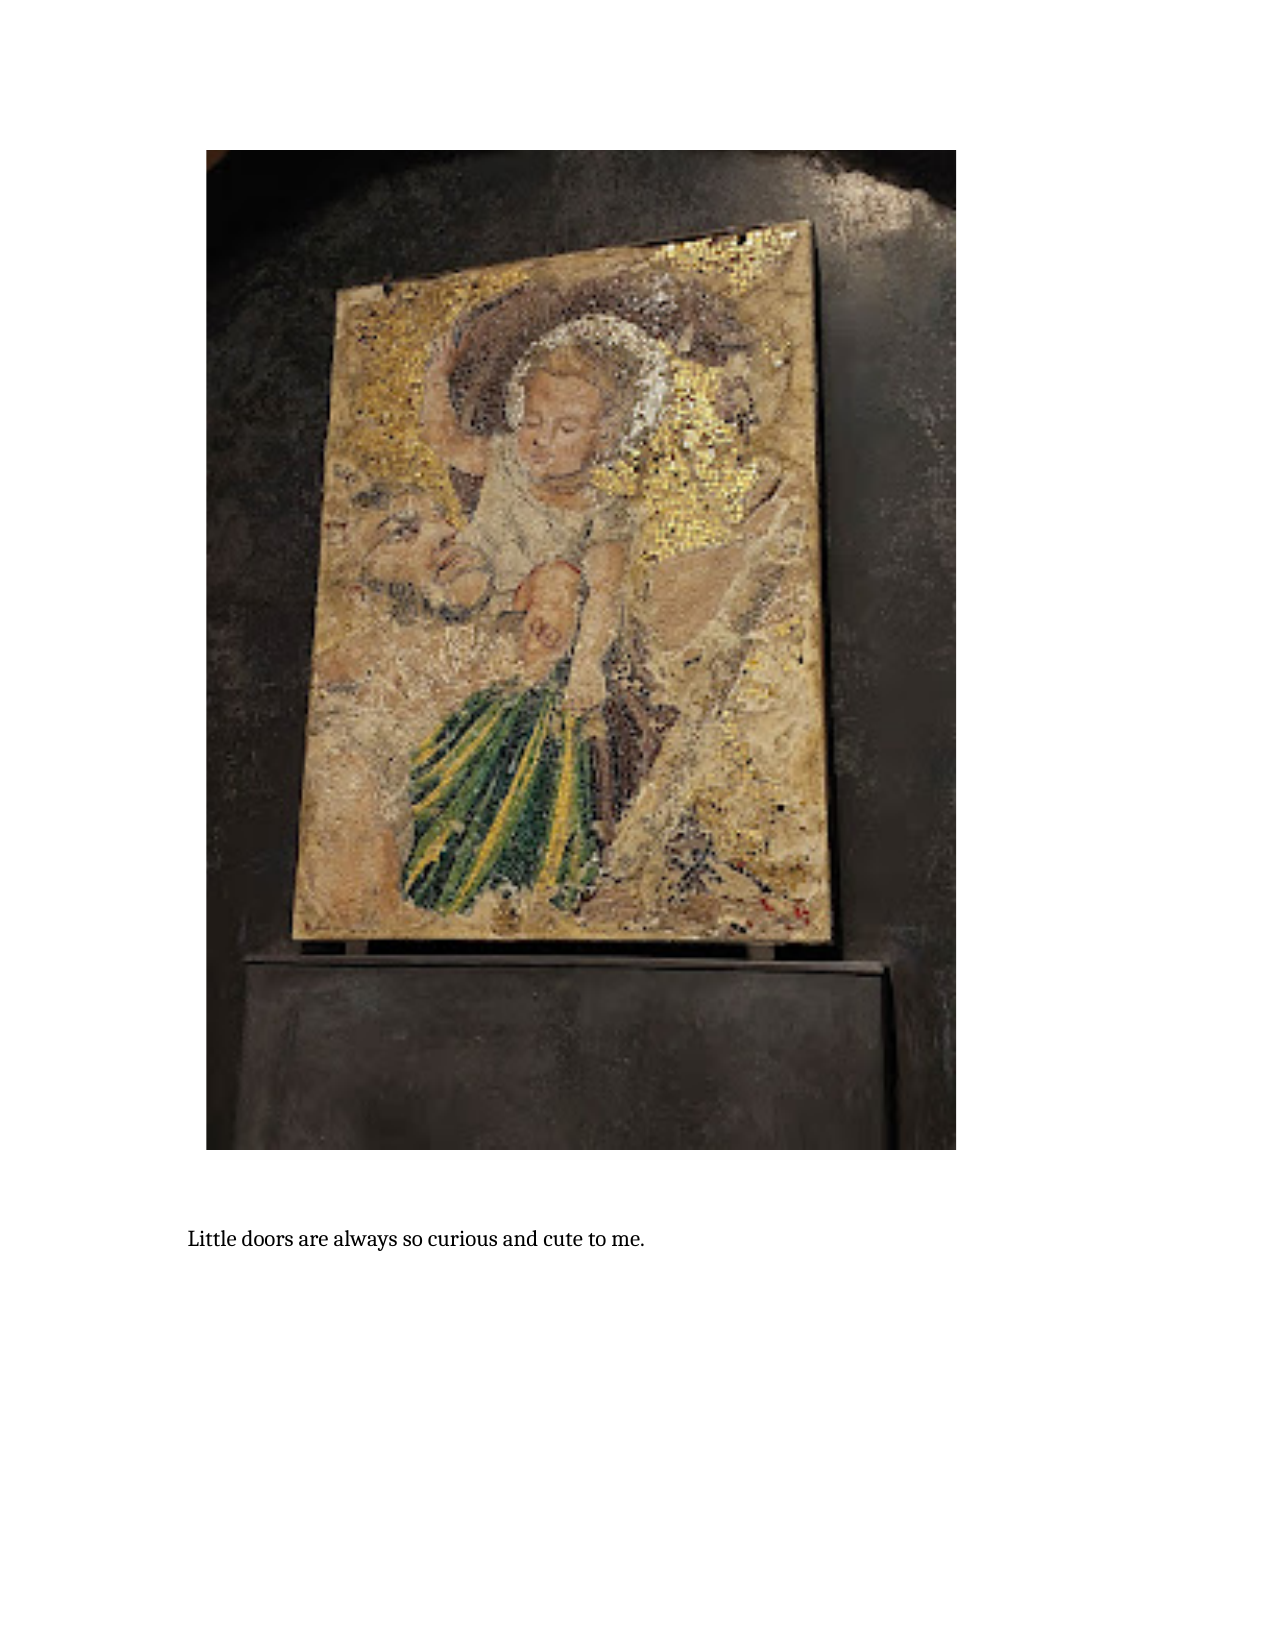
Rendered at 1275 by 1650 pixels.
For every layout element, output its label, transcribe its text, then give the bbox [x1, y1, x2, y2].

picture [206, 150, 957, 1150]
text Little doors are always so curious and cute to me. [187, 1226, 1087, 1252]
